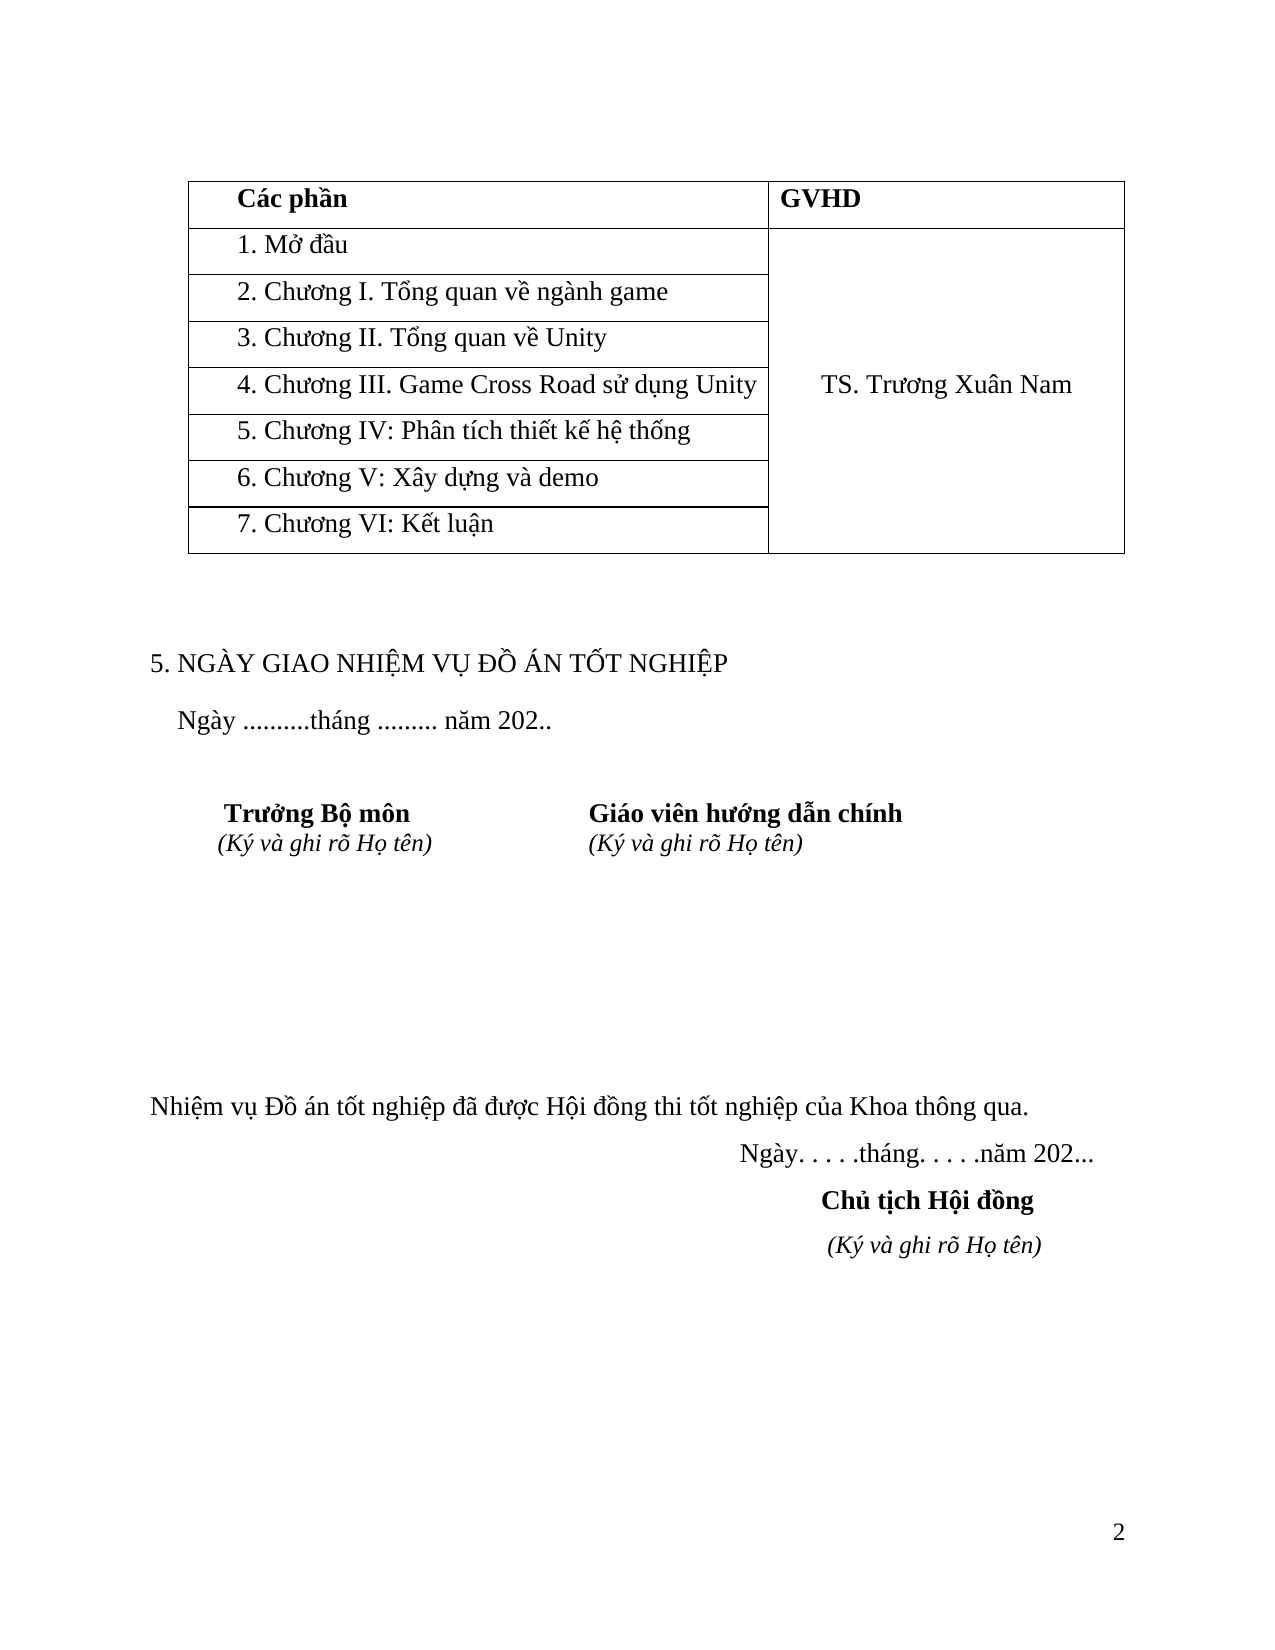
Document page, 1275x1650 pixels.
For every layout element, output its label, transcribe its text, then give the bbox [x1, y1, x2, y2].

text Ngày ..........tháng ......... năm 202.. [150, 704, 1125, 735]
text (Ký và ghi rõ Họ tên) [827, 1230, 1125, 1259]
table_cell 6. Chương V: Xây dựng và demo [189, 461, 768, 506]
table_header GVHD [769, 182, 1124, 228]
table_cell 4. Chương III. Game Cross Road sử dụng Unity [189, 368, 768, 413]
table_cell 2. Chương I. Tổng quan về ngành game [189, 275, 768, 321]
text Nhiệm vụ Đồ án tốt nghiệp đã được Hội đồng thi tốt nghiệp của Khoa thông qua. [150, 1090, 1125, 1122]
text 5. NGÀY GIAO NHIỆM VỤ ĐỒ ÁN TỐT NGHIỆP [150, 647, 1125, 678]
text Ngày. . . . .tháng. . . . .năm 202... [739, 1137, 1125, 1168]
table_header Trưởng Bộ môn (Ký và ghi rõ Họ tên) [150, 797, 577, 857]
table_cell TS. Trương Xuân Nam [769, 229, 1124, 553]
text Chủ tịch Hội đồng [821, 1184, 1125, 1215]
table_cell 1. Mở đầu [189, 229, 768, 274]
table_header Các phần [189, 182, 768, 228]
table_cell 5. Chương IV: Phân tích thiết kế hệ thống [189, 415, 768, 460]
table_cell 3. Chương II. Tổng quan về Unity [189, 322, 768, 367]
table_cell 7. Chương VI: Kết luận [189, 508, 768, 553]
table_header Giáo viên hướng dẫn chính (Ký và ghi rõ Họ tên) [577, 797, 1125, 857]
